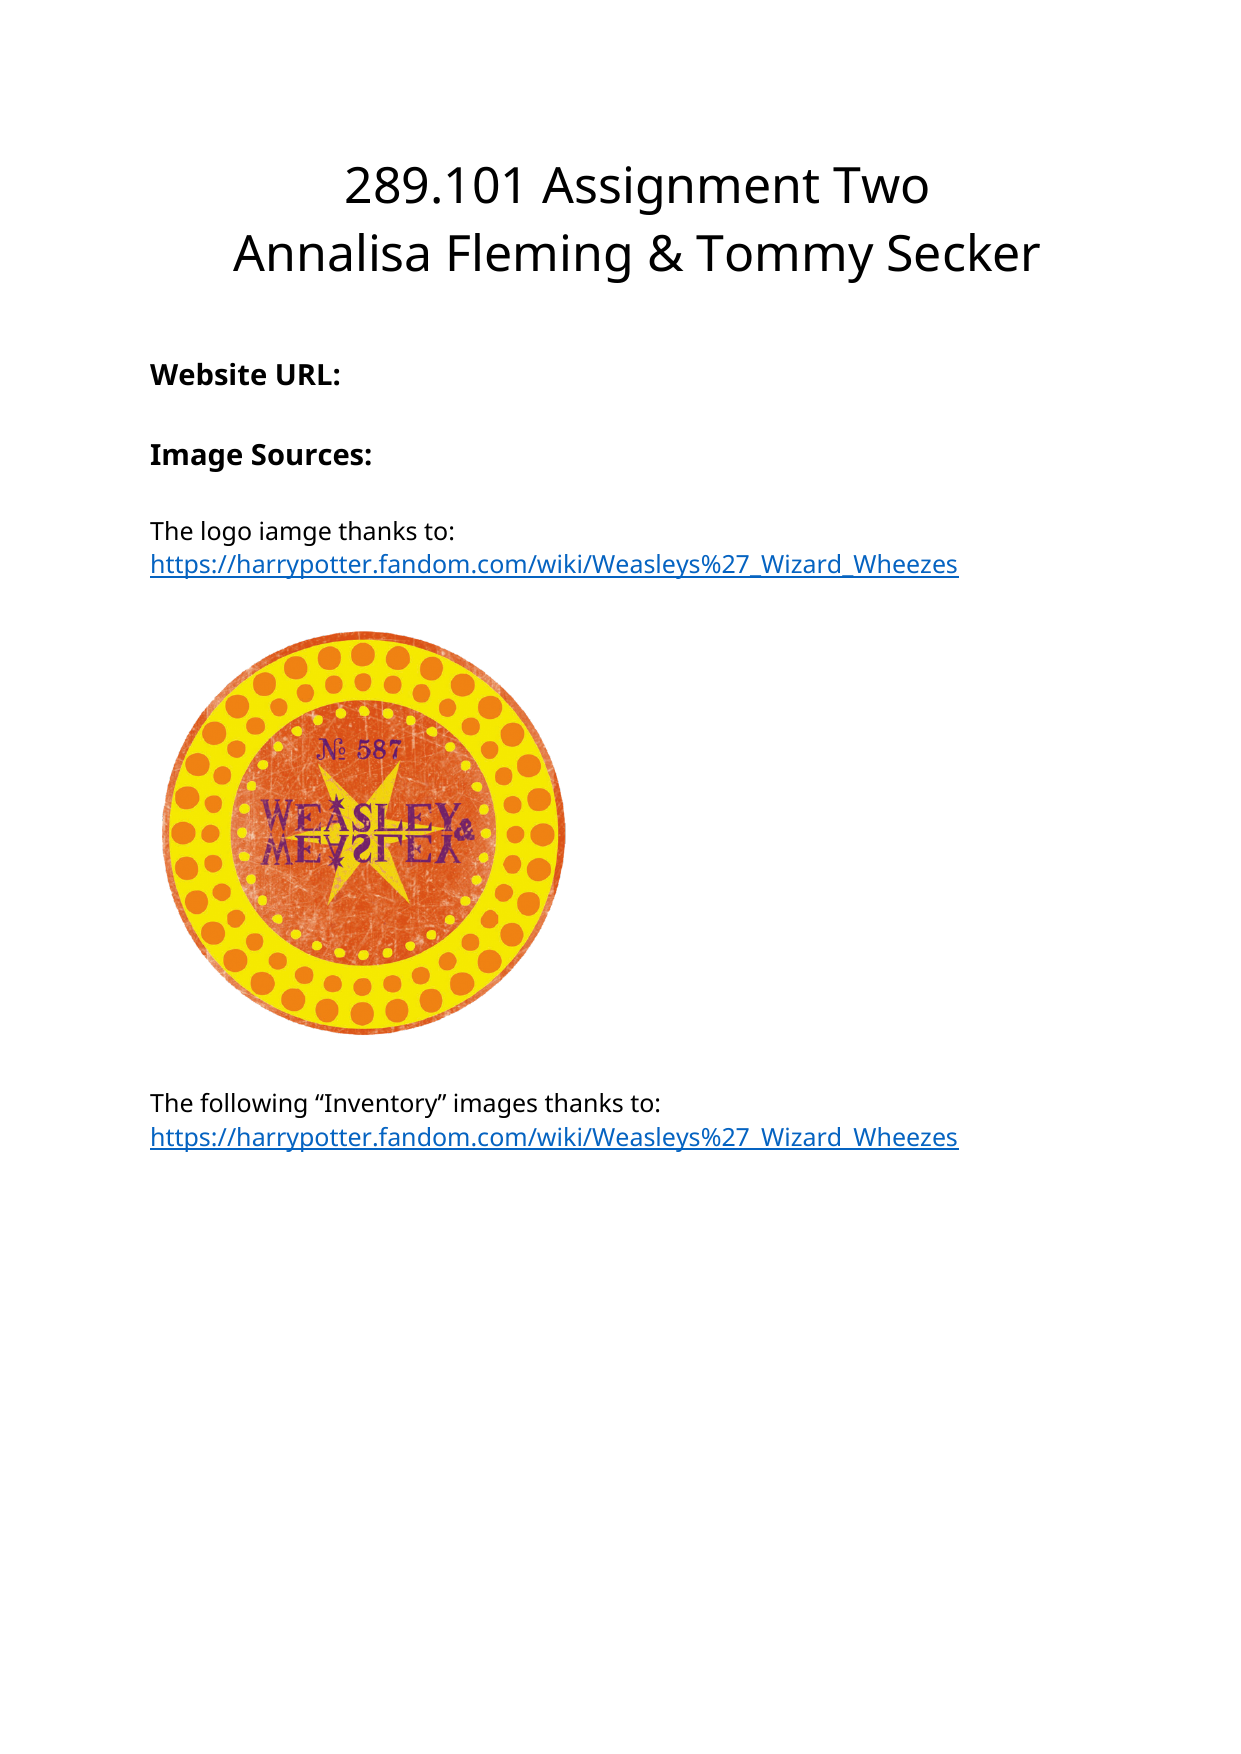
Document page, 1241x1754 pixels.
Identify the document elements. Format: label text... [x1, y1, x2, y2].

text The following “Inventory” images thanks to: [150, 1086, 1125, 1120]
text Annalisa Fleming & Tommy Secker [150, 218, 1125, 286]
text Image Sources: [150, 434, 1125, 473]
picture [150, 621, 575, 1046]
text https://harrypotter.fandom.com/wiki/Weasleys%27_Wizard_Wheezes [150, 547, 1125, 581]
text The logo iamge thanks to: [150, 513, 1125, 547]
text Website URL: [150, 354, 1125, 394]
text https://harrypotter.fandom.com/wiki/Weasleys%27_Wizard_Wheezes [150, 1120, 1125, 1154]
text 289.101 Assignment Two [150, 150, 1125, 218]
